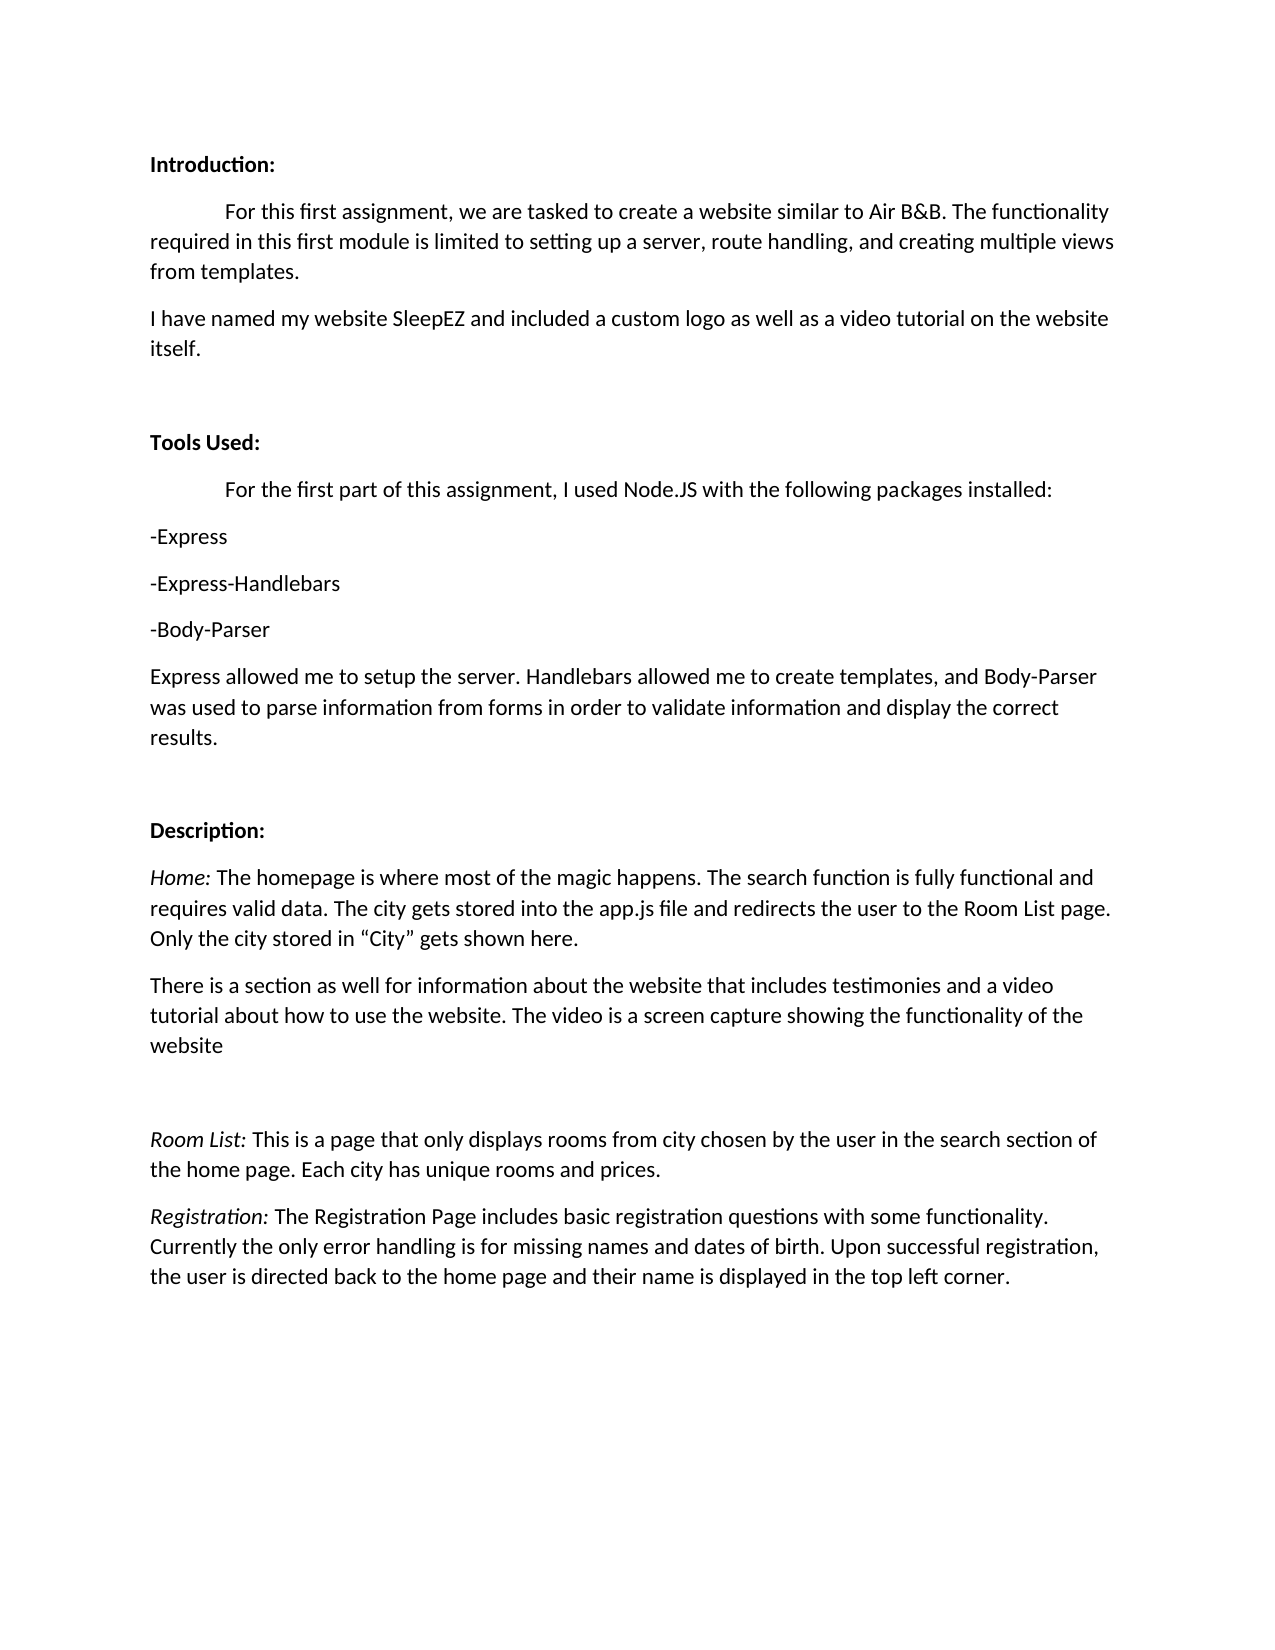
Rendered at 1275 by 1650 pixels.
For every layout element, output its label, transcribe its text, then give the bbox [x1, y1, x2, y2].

text -Express [150, 522, 1125, 550]
text -Body-Parser [150, 616, 1125, 644]
text Home: The homepage is where most of the magic happens. The search function is fully functional and requires valid data. The city gets stored into the app.js file and redirects the user to the Room List page. Only the city stored in “City” gets shown here. [150, 863, 1125, 952]
text Introduction: [150, 150, 1125, 178]
text Room List: This is a page that only displays rooms from city chosen by the user in the search section of the home page. Each city has unique rooms and prices. [150, 1125, 1125, 1183]
text For the first part of this assignment, I used Node.JS with the following packages installed: [150, 475, 1125, 503]
text I have named my website SleepEZ and included a custom logo as well as a video tutorial on the website itself. [150, 304, 1125, 362]
text Tools Used: [150, 428, 1125, 456]
text For this first assignment, we are tasked to create a website similar to Air B&B. The functionality required in this first module is limited to setting up a server, route handling, and creating multiple views from templates. [150, 197, 1125, 285]
text There is a section as well for information about the website that includes testimonies and a video tutorial about how to use the website. The video is a screen capture showing the functionality of the website [150, 971, 1125, 1059]
text Description: [150, 817, 1125, 845]
text Express allowed me to setup the server. Handlebars allowed me to create templates, and Body-Parser was used to parse information from forms in order to validate information and display the correct results. [150, 662, 1125, 751]
text Registration: The Registration Page includes basic registration questions with some functionality. Currently the only error handling is for missing names and dates of birth. Upon successful registration, the user is directed back to the home page and their name is displayed in the top left corner. [150, 1202, 1125, 1291]
text -Express-Handlebars [150, 569, 1125, 597]
